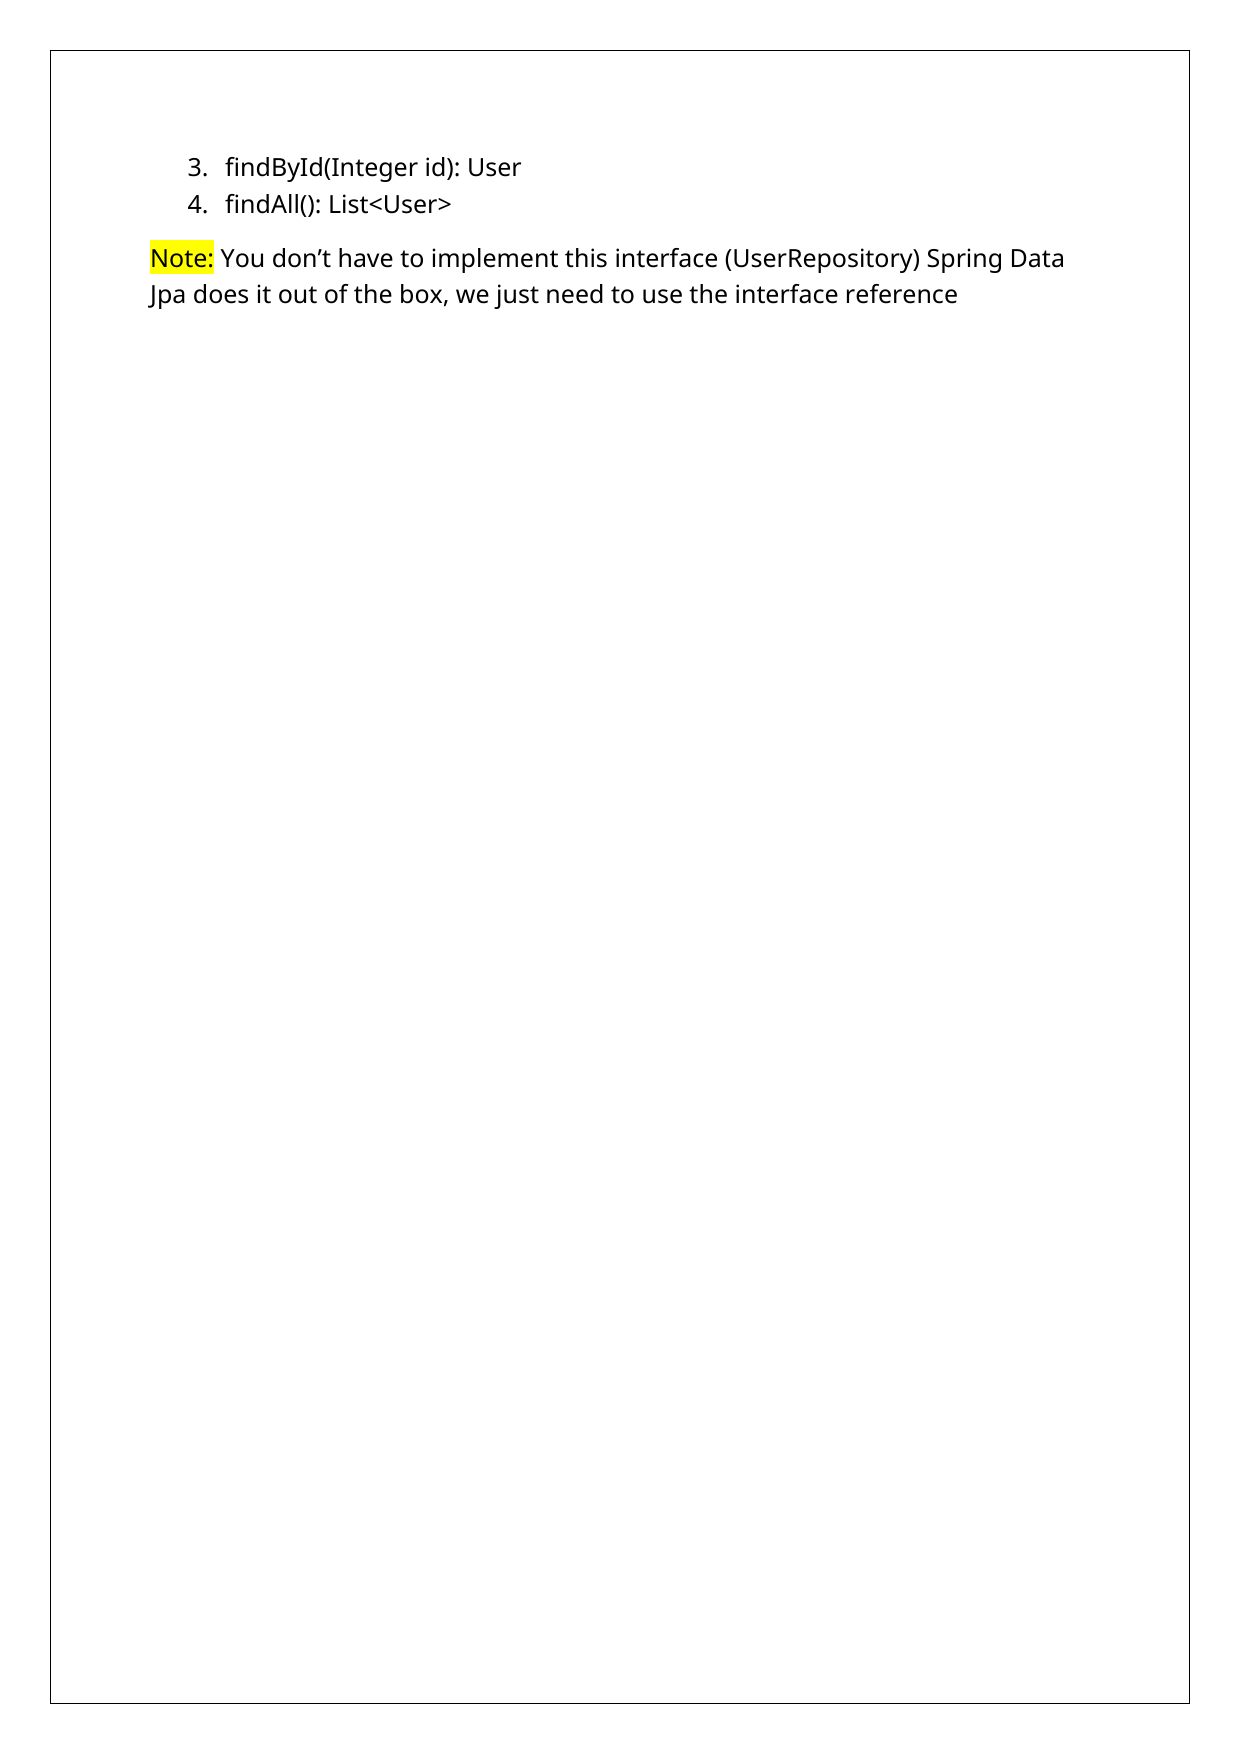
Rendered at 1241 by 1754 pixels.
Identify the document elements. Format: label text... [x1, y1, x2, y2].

text Note: You don’t have to implement this interface (UserRepository) Spring Data Jpa does it out of the box, we just need to use the interface reference [150, 240, 1090, 311]
list findById(Integer id): User [187, 150, 1090, 184]
list findAll(): List<User> [187, 187, 1090, 221]
